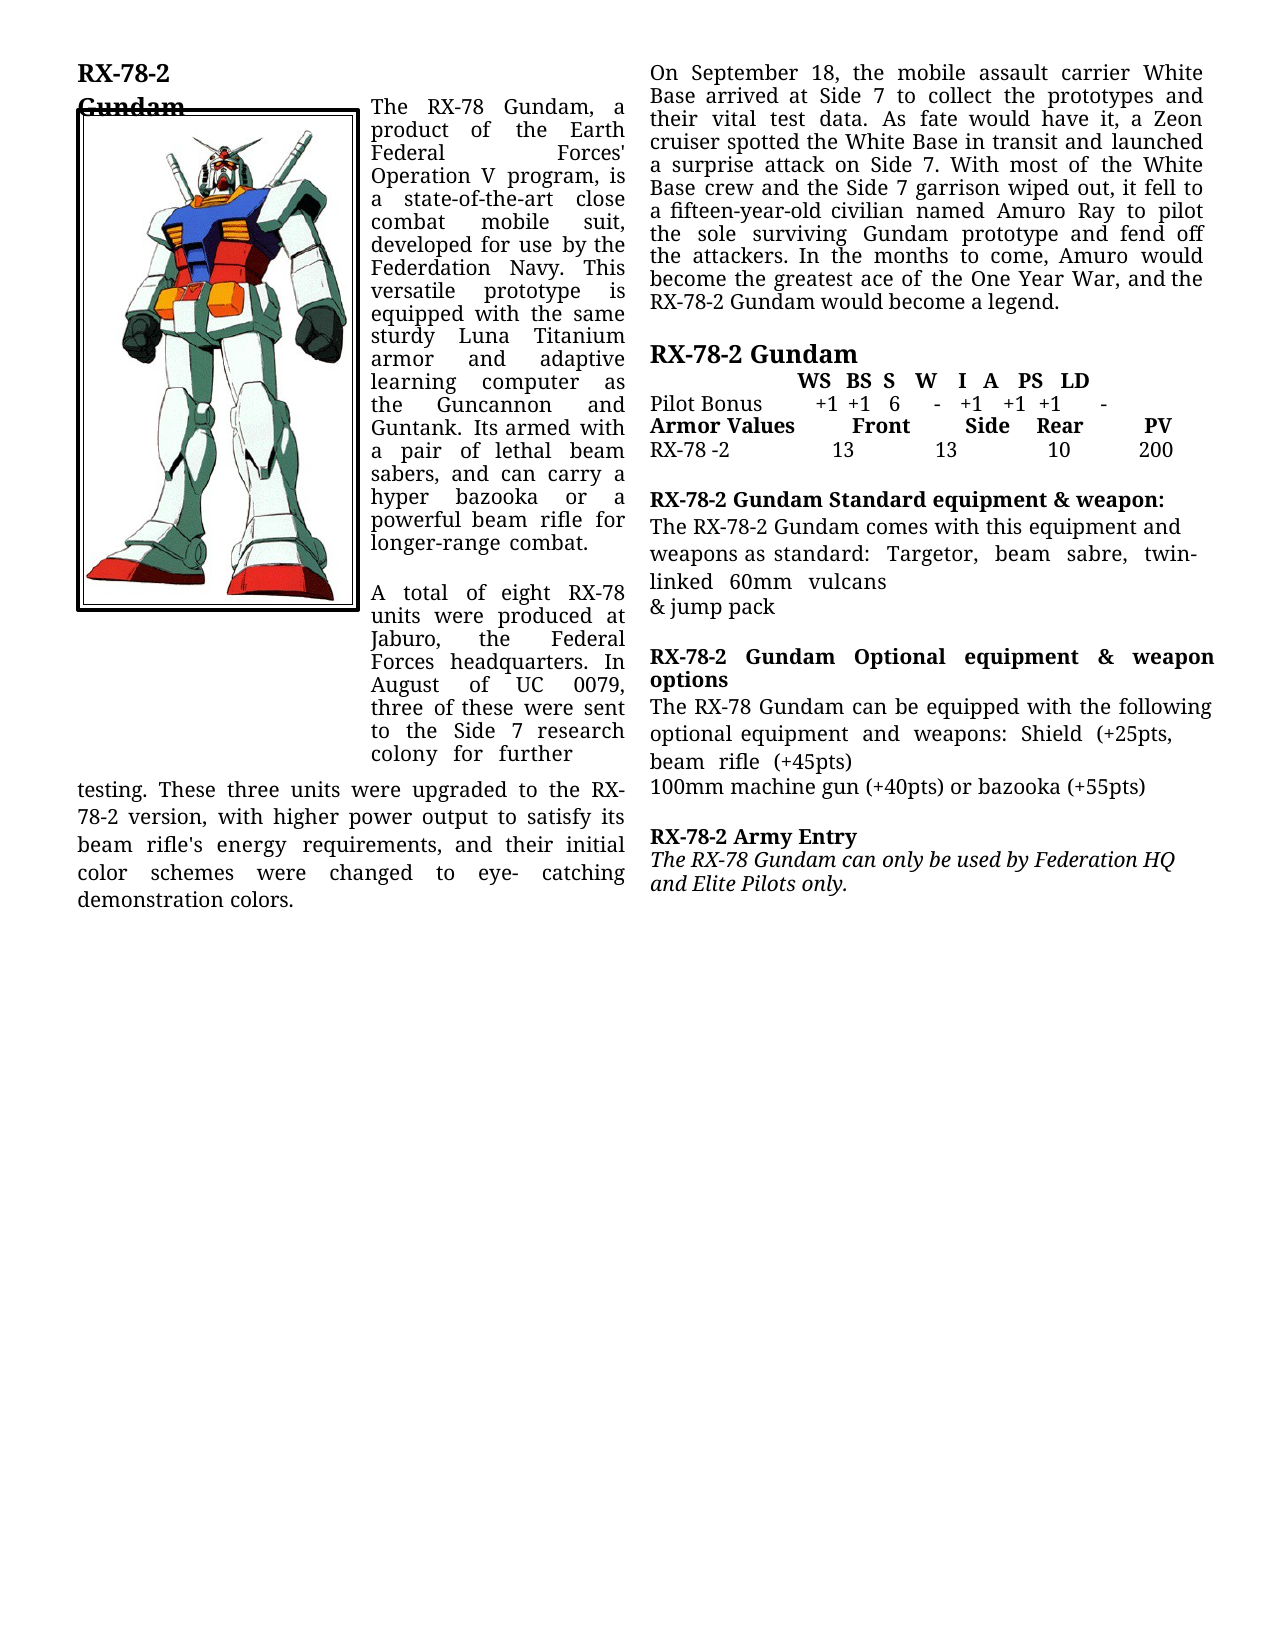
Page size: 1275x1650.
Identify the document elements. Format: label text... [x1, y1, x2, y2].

subtitle RX-78-2 Gundam [77, 56, 263, 124]
text Pilot Bonus +1 +1 6 - +1 +1 +1 - [650, 393, 1214, 416]
text RX-78 -2 13 13 10 200 [649, 438, 1214, 462]
subtitle WS BS S W I A PS LD [797, 369, 1214, 393]
text The RX-78 Gundam can only be used by Federation HQ and Elite Pilots only. [650, 849, 1214, 896]
subtitle Armor Values Front Side Rear PV [649, 416, 1214, 438]
subtitle RX-78-2 Gundam Optional equipment & weapon options [649, 646, 1214, 692]
subtitle RX-78-2 Army Entry [650, 826, 1214, 849]
text The RX-78 Gundam, a product of the Earth Federal Forces' Operation V program, is a state-of-the-art close combat mobile suit, developed for use by the Federdation Navy. This versatile prototype is equipped with the same sturdy Luna Titanium armor and adaptive learning computer as the Guncannon and Guntank. Its armed with a pair of lethal beam sabers, and can carry a hyper bazooka or a powerful beam rifle for longer-range combat. [371, 96, 625, 555]
text & jump pack [649, 596, 1214, 619]
text The RX-78-2 Gundam comes with this equipment and weapons as standard: Targetor, beam sabre, twin-linked 60mm vulcans [649, 512, 1214, 596]
text 100mm machine gun (+40pts) or bazooka (+55pts) [650, 776, 1214, 799]
picture [85, 130, 348, 602]
subtitle RX-78-2 Gundam [649, 342, 1214, 369]
subtitle RX-78-2 Gundam Standard equipment & weapon: [649, 489, 1214, 512]
text The RX-78 Gundam can be equipped with the following optional equipment and weapons: Shield (+25pts, beam rifle (+45pts) [649, 692, 1214, 776]
text On September 18, the mobile assault carrier White Base arrived at Side 7 to collect the prototypes and their vital test data. As fate would have it, a Zeon cruiser spotted the White Base in transit and launched a surprise attack on Side 7. With most of the White Base crew and the Side 7 garrison wiped out, it fell to a fifteen-year-old civilian named Amuro Ray to pilot the sole surviving Gundam prototype and fend off the attackers. In the months to come, Amuro would become the greatest ace of the One Year War, and the RX-78-2 Gundam would become a legend. [649, 62, 1203, 314]
text A total of eight RX-78 units were produced at Jaburo, the Federal Forces headquarters. In August of UC 0079, three of these were sent to the Side 7 research colony for further [371, 582, 625, 766]
text testing. These three units were upgraded to the RX-78-2 version, with higher power output to satisfy its beam rifle's energy requirements, and their initial color schemes were changed to eye- catching demonstration colors. [77, 776, 625, 914]
